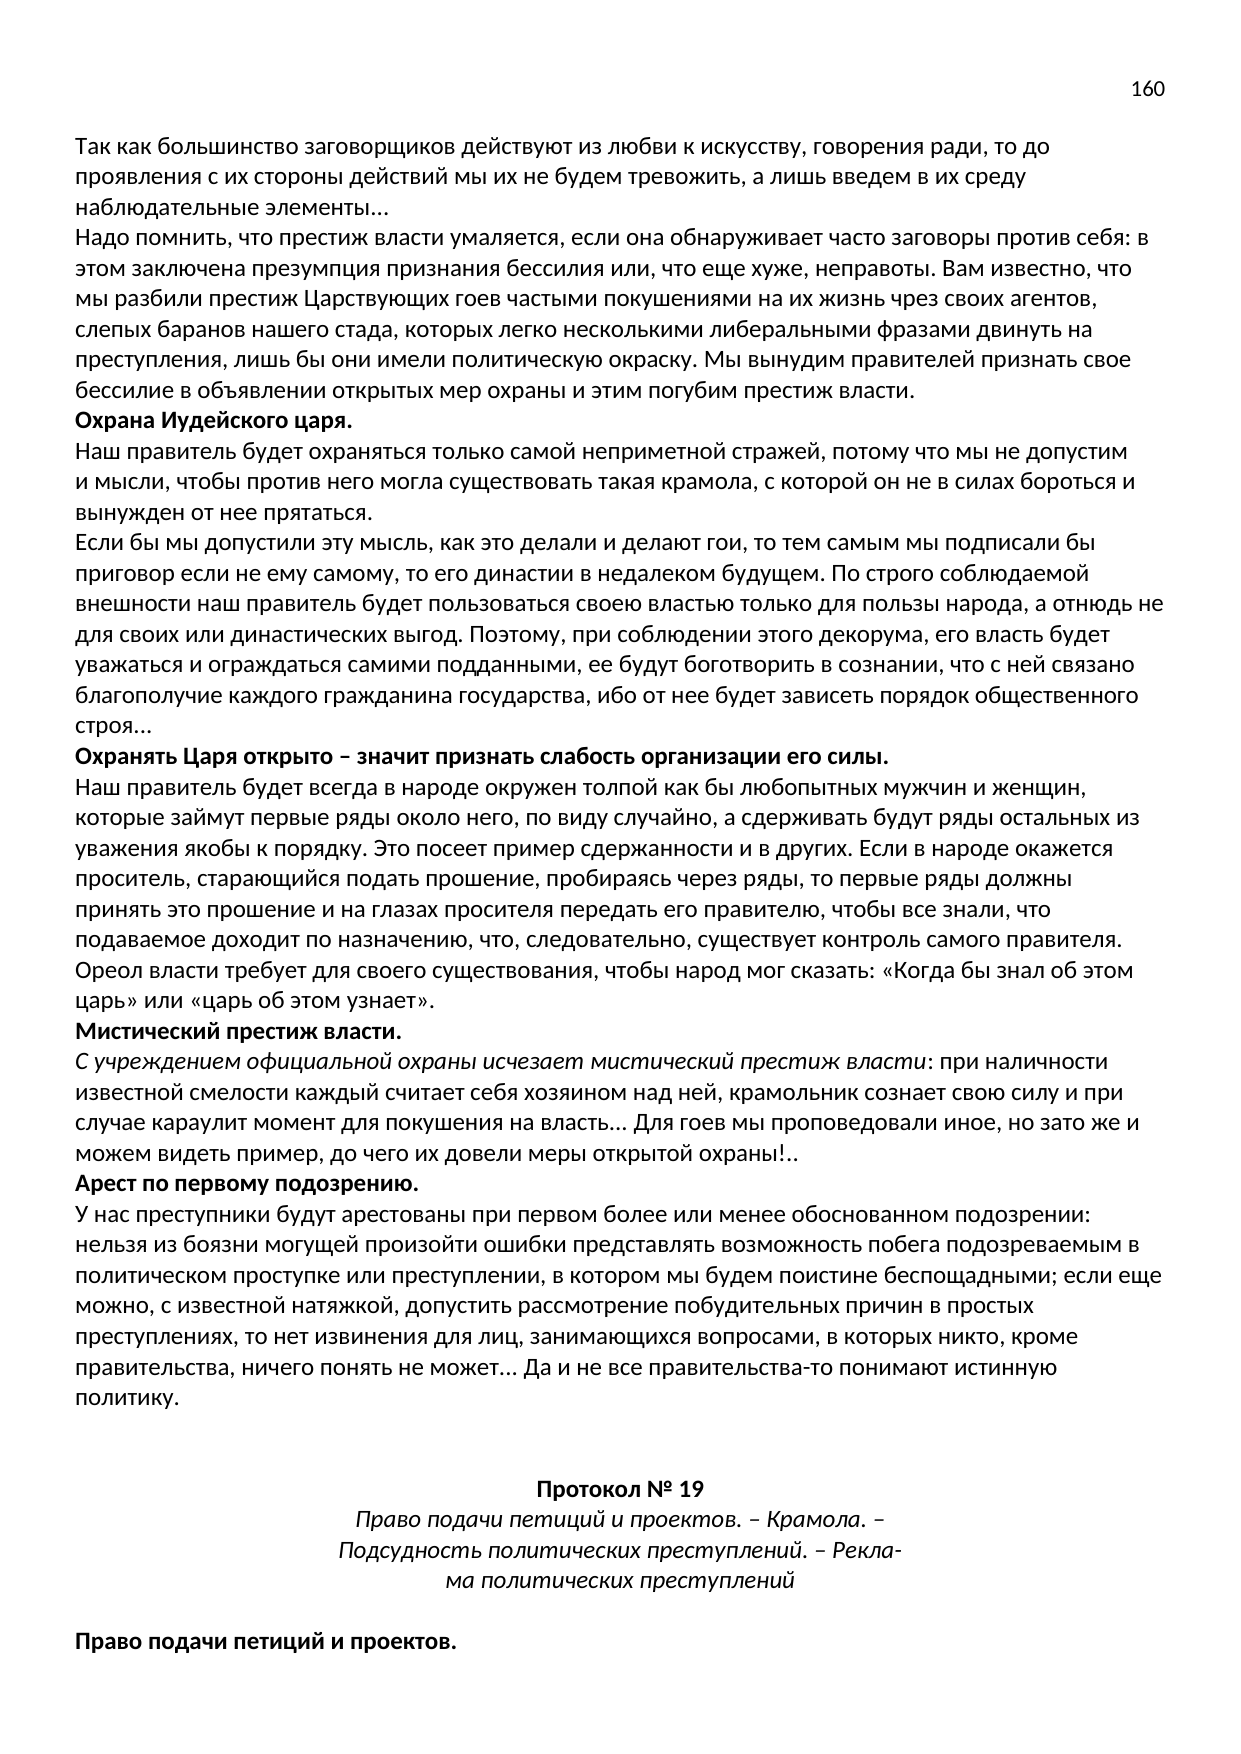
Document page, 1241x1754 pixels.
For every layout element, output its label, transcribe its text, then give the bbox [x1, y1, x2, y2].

text Охрана Иудейского царя. [75, 404, 1165, 435]
text Мистический престиж власти. [75, 1015, 1165, 1045]
text Протокол № 19 [75, 1473, 1165, 1503]
text правительства, ничего понять не может... Да и не все правительства-то понимают истинную политику. [75, 1351, 1165, 1412]
text Арест по первому подозрению. [75, 1167, 1165, 1198]
text Наш правитель будет всегда в народе окружен толпой как бы любопытных мужчин и женщин, которые займут первые ряды около него, по виду случайно, а сдерживать будут ряды остальных из уважения якобы к порядку. Это посеет пример сдержанности и в других. Если в народе окажется проситель, старающийся подать прошение, пробираясь через ряды, то первые ряды должны принять это прошение и на глазах просителя передать его правителю, чтобы все знали, что подаваемое доходит по назначению, что, следовательно, существует контроль самого правителя. Ореол власти требует для своего существования, чтобы народ мог сказать: «Когда бы знал об этом царь» или «царь об этом узнает». [75, 771, 1165, 1015]
text Наш правитель будет охраняться только самой неприметной стражей, потому что мы не допустим [75, 435, 1165, 466]
text У нас преступники будут арестованы при первом более или менее обоснованном подозрении: нельзя из боязни могущей произойти ошибки представлять возможность побега подозреваемым в политическом проступке или преступлении, в котором мы будем поистине беспощадными; если еще можно, с известной натяжкой, допустить рассмотрение побудительных причин в простых преступлениях, то нет извинения для лиц, занимающихся вопросами, в которых никто, кроме [75, 1198, 1165, 1351]
text и мысли, чтобы против него могла существовать такая крамола, с которой он не в силах бороться и вынужден от нее прятаться. [75, 466, 1165, 527]
text Так как большинство заговорщиков действуют из любви к искусству, говорения ради, то до проявления с их стороны действий мы их не будем тревожить, а лишь введем в их среду наблюдательные элементы... [75, 130, 1165, 221]
text Право подачи петиций и проектов. [75, 1625, 1165, 1656]
text этом заключена презумпция признания бессилия или, что еще хуже, неправоты. Вам известно, что мы разбили престиж Царствующих гоев частыми покушениями на их жизнь чрез своих агентов, слепых баранов нашего стада, которых легко несколькими либеральными фразами двинуть на преступления, лишь бы они имели политическую окраску. Мы вынудим правителей признать свое бессилие в объявлении открытых мер охраны и этим погубим престиж власти. [75, 252, 1165, 404]
text Право подачи петиций и проектов. – Крамола. – [75, 1503, 1165, 1534]
text Если бы мы допустили эту мысль, как это делали и делают гои, то тем самым мы подписали бы приговор если не ему самому, то его династии в недалеком будущем. По строго соблюдаемой внешности наш правитель будет пользоваться своею властью только для пользы народа, а отнюдь не для своих или династических выгод. Поэтому, при соблюдении этого декорума, его власть будет уважаться и ограждаться самими подданными, ее будут боготворить в сознании, что с ней связано благополучие каждого гражданина государства, ибо от нее будет зависеть порядок общественного строя... [75, 527, 1165, 740]
text Охранять Царя открыто – значит признать слабость организации его силы. [75, 740, 1165, 771]
text С учреждением официальной охраны исчезает мистический престиж власти: при наличности известной смелости каждый считает себя хозяином над ней, крамольник сознает свою силу и при случае караулит момент для покушения на власть... Для гоев мы проповедовали иное, но зато же и можем видеть пример, до чего их довели меры открытой охраны!.. [75, 1045, 1165, 1167]
text Подсудность политических преступлений. – Рекла- [75, 1534, 1165, 1564]
text Надо помнить, что престиж власти умаляется, если она обнаруживает часто заговоры против себя: в [75, 221, 1165, 252]
text ма политических преступлений [75, 1564, 1165, 1595]
